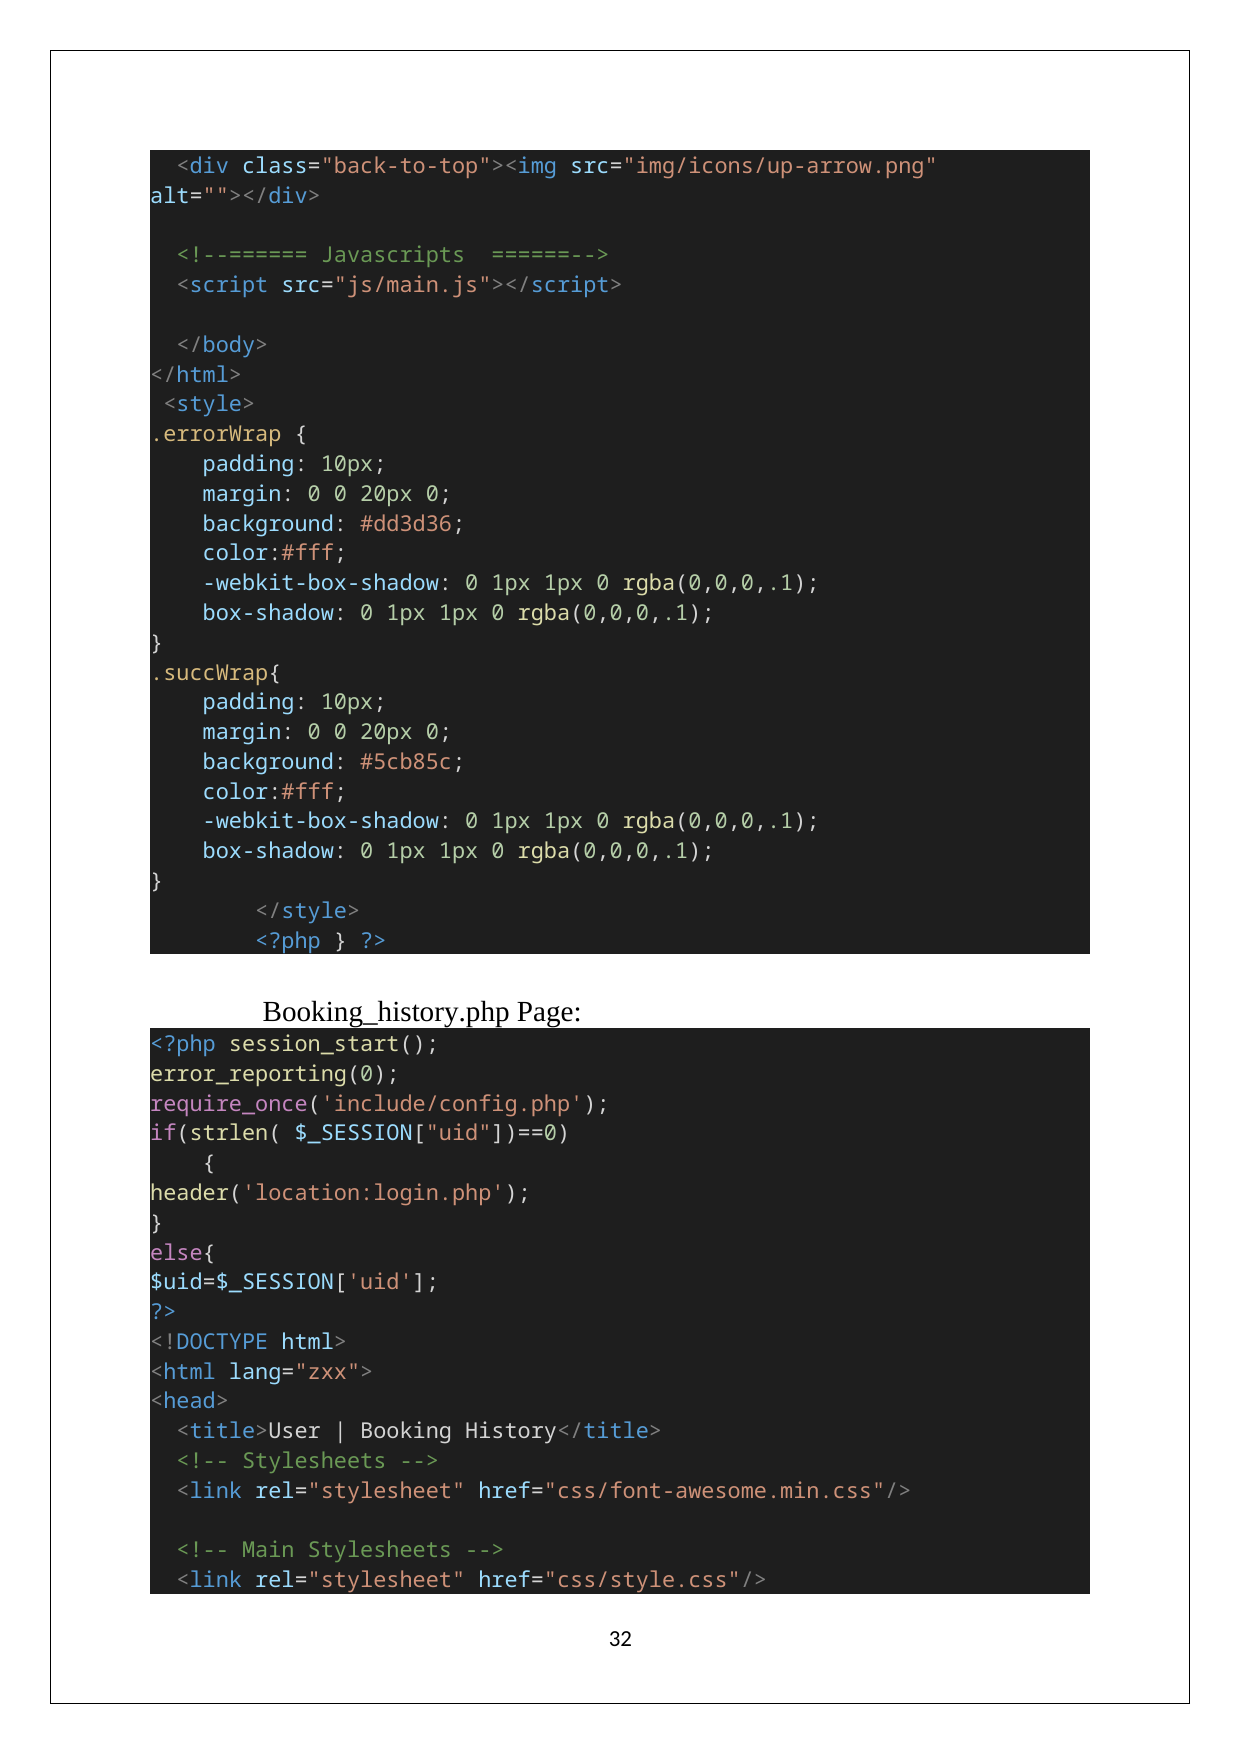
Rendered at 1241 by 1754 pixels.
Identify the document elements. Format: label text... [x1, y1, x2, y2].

text error_reporting(0); [150, 1058, 1090, 1087]
text } [150, 865, 1090, 895]
text <?php } ?> [150, 924, 1090, 954]
text padding: 10px; [150, 448, 1090, 478]
text require_once('include/config.php'); [150, 1087, 1090, 1117]
text padding: 10px; [150, 686, 1090, 716]
text } [150, 1207, 1090, 1236]
text <!-- Stylesheets --> [150, 1445, 1090, 1475]
text { [150, 1147, 1090, 1177]
text .errorWrap { [150, 418, 1090, 448]
text background: #5cb85c; [150, 746, 1090, 776]
text ?> [150, 1296, 1090, 1326]
text box-shadow: 0 1px 1px 0 rgba(0,0,0,.1); [150, 597, 1090, 627]
text <link rel="stylesheet" href="css/font-awesome.min.css"/> [150, 1475, 1090, 1504]
text background: #dd3d36; [150, 507, 1090, 537]
text <head> [150, 1385, 1090, 1415]
text color:#fff; [150, 537, 1090, 567]
text <link rel="stylesheet" href="css/style.css"/> [150, 1564, 1090, 1594]
text else{ [150, 1236, 1090, 1266]
text .succWrap{ [150, 656, 1090, 686]
text <!--====== Javascripts ======--> [150, 239, 1090, 269]
text <script src="js/main.js"></script> [150, 269, 1090, 299]
text <html lang="zxx"> [150, 1356, 1090, 1385]
text <?php session_start(); [150, 1028, 1090, 1058]
text margin: 0 0 20px 0; [150, 716, 1090, 746]
text -webkit-box-shadow: 0 1px 1px 0 rgba(0,0,0,.1); [150, 567, 1090, 597]
text margin: 0 0 20px 0; [150, 478, 1090, 507]
text box-shadow: 0 1px 1px 0 rgba(0,0,0,.1); [150, 835, 1090, 865]
text if(strlen( $_SESSION["uid"])==0) [150, 1117, 1090, 1147]
text <title>User | Booking History</title> [150, 1415, 1090, 1445]
list Booking_history.php Page: [262, 994, 776, 1028]
text </html> [150, 358, 1090, 388]
text </style> [150, 895, 1090, 924]
text </body> [150, 329, 1090, 358]
text <!-- Main Stylesheets --> [150, 1534, 1090, 1564]
text -webkit-box-shadow: 0 1px 1px 0 rgba(0,0,0,.1); [150, 805, 1090, 835]
text $uid=$_SESSION['uid']; [150, 1266, 1090, 1296]
text } [150, 627, 1090, 656]
text color:#fff; [150, 776, 1090, 805]
text <div class="back-to-top"><img src="img/icons/up-arrow.png" alt=""></div> [150, 150, 1090, 209]
text <!DOCTYPE html> [150, 1326, 1090, 1356]
text <style> [150, 388, 1090, 418]
text header('location:login.php'); [150, 1177, 1090, 1207]
